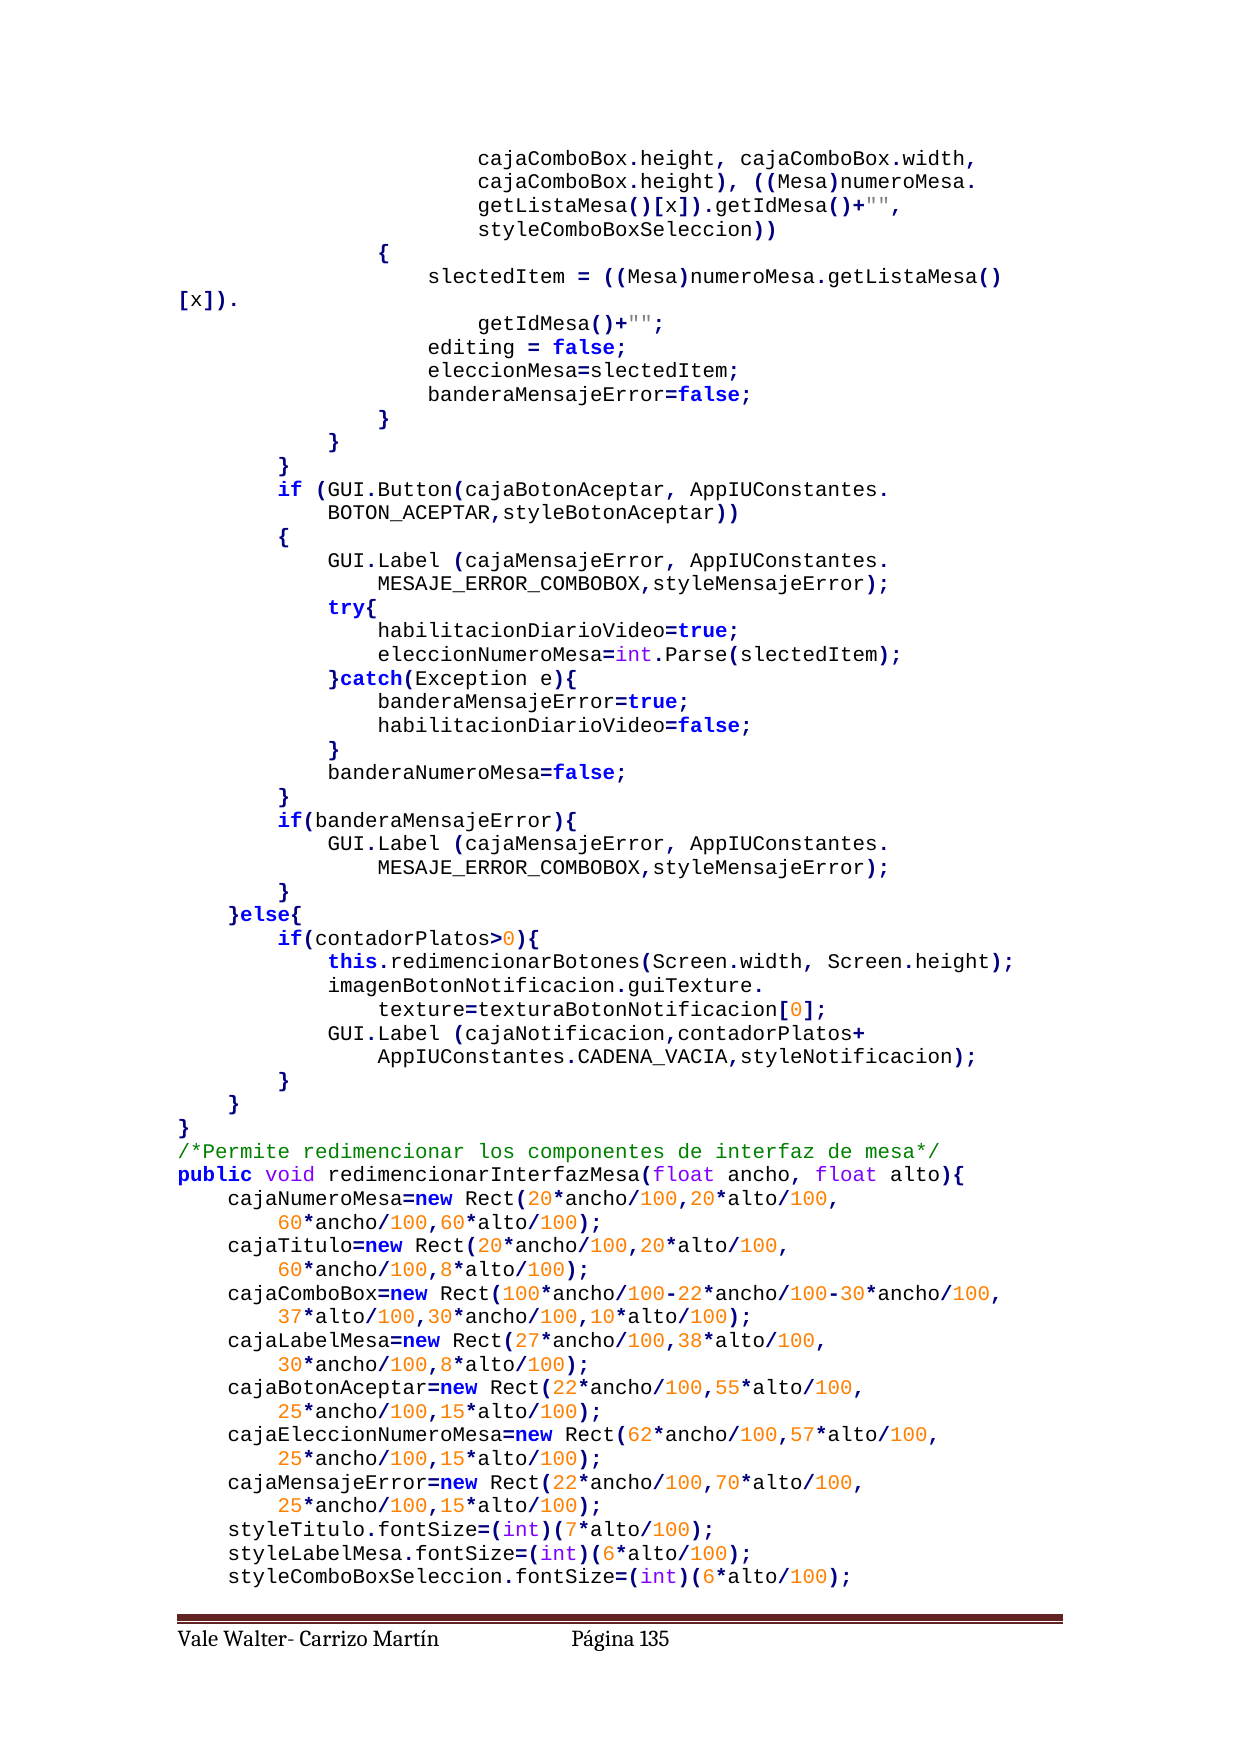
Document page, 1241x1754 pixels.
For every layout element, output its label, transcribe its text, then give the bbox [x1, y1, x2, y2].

text } [177, 455, 1063, 479]
text AppIUConstantes.CADENA_VACIA,styleNotificacion); [177, 1046, 1063, 1070]
text if(contadorPlatos>0){ [177, 928, 1063, 952]
text cajaComboBox.height), ((Mesa)numeroMesa. [177, 171, 1063, 195]
text texture=texturaBotonNotificacion[0]; [177, 999, 1063, 1022]
text }else{ [177, 904, 1063, 928]
text 60*ancho/100,8*alto/100); [177, 1259, 1063, 1283]
text cajaBotonAceptar=new Rect(22*ancho/100,55*alto/100, [177, 1377, 1063, 1401]
text cajaMensajeError=new Rect(22*ancho/100,70*alto/100, [177, 1472, 1063, 1495]
text slectedItem = ((Mesa)numeroMesa.getListaMesa()[x]). [177, 266, 1063, 313]
text getIdMesa()+""; [177, 313, 1063, 337]
text cajaNumeroMesa=new Rect(20*ancho/100,20*alto/100, [177, 1188, 1063, 1212]
text cajaComboBox=new Rect(100*ancho/100-22*ancho/100-30*ancho/100, [177, 1283, 1063, 1306]
text eleccionNumeroMesa=int.Parse(slectedItem); [177, 644, 1063, 668]
text GUI.Label (cajaMensajeError, AppIUConstantes. [177, 833, 1063, 857]
text GUI.Label (cajaMensajeError, AppIUConstantes. [177, 549, 1063, 573]
text editing = false; [177, 337, 1063, 360]
text eleccionMesa=slectedItem; [177, 360, 1063, 384]
text cajaComboBox.height, cajaComboBox.width, [177, 148, 1063, 171]
text /*Permite redimencionar los componentes de interfaz de mesa*/ [177, 1141, 1063, 1164]
text BOTON_ACEPTAR,styleBotonAceptar)) [177, 502, 1063, 526]
text 25*ancho/100,15*alto/100); [177, 1401, 1063, 1424]
text if (GUI.Button(cajaBotonAceptar, AppIUConstantes. [177, 479, 1063, 502]
text } [177, 881, 1063, 904]
text } [177, 786, 1063, 810]
text if(banderaMensajeError){ [177, 810, 1063, 833]
text 60*ancho/100,60*alto/100); [177, 1212, 1063, 1235]
text banderaNumeroMesa=false; [177, 762, 1063, 786]
text banderaMensajeError=true; [177, 691, 1063, 715]
text MESAJE_ERROR_COMBOBOX,styleMensajeError); [177, 857, 1063, 881]
text 25*ancho/100,15*alto/100); [177, 1495, 1063, 1519]
text public void redimencionarInterfazMesa(float ancho, float alto){ [177, 1164, 1063, 1188]
text habilitacionDiarioVideo=true; [177, 621, 1063, 644]
text habilitacionDiarioVideo=false; [177, 715, 1063, 739]
text banderaMensajeError=false; [177, 384, 1063, 408]
text } [177, 408, 1063, 431]
text }catch(Exception e){ [177, 668, 1063, 691]
text { [177, 242, 1063, 266]
text 30*ancho/100,8*alto/100); [177, 1353, 1063, 1377]
text styleTitulo.fontSize=(int)(7*alto/100); [177, 1519, 1063, 1543]
text cajaTitulo=new Rect(20*ancho/100,20*alto/100, [177, 1235, 1063, 1259]
text try{ [177, 597, 1063, 621]
text } [177, 1093, 1063, 1117]
text } [177, 1117, 1063, 1141]
text MESAJE_ERROR_COMBOBOX,styleMensajeError); [177, 573, 1063, 597]
text } [177, 739, 1063, 762]
text } [177, 1070, 1063, 1093]
text styleLabelMesa.fontSize=(int)(6*alto/100); [177, 1543, 1063, 1566]
text styleComboBoxSeleccion)) [177, 218, 1063, 242]
text cajaLabelMesa=new Rect(27*ancho/100,38*alto/100, [177, 1330, 1063, 1353]
text cajaEleccionNumeroMesa=new Rect(62*ancho/100,57*alto/100, [177, 1424, 1063, 1448]
text { [177, 526, 1063, 549]
text styleComboBoxSeleccion.fontSize=(int)(6*alto/100); [177, 1566, 1063, 1590]
text 25*ancho/100,15*alto/100); [177, 1448, 1063, 1472]
text 37*alto/100,30*ancho/100,10*alto/100); [177, 1306, 1063, 1330]
text } [177, 431, 1063, 455]
text getListaMesa()[x]).getIdMesa()+"", [177, 195, 1063, 218]
text imagenBotonNotificacion.guiTexture. [177, 975, 1063, 999]
text this.redimencionarBotones(Screen.width, Screen.height); [177, 952, 1063, 975]
text GUI.Label (cajaNotificacion,contadorPlatos+ [177, 1022, 1063, 1046]
